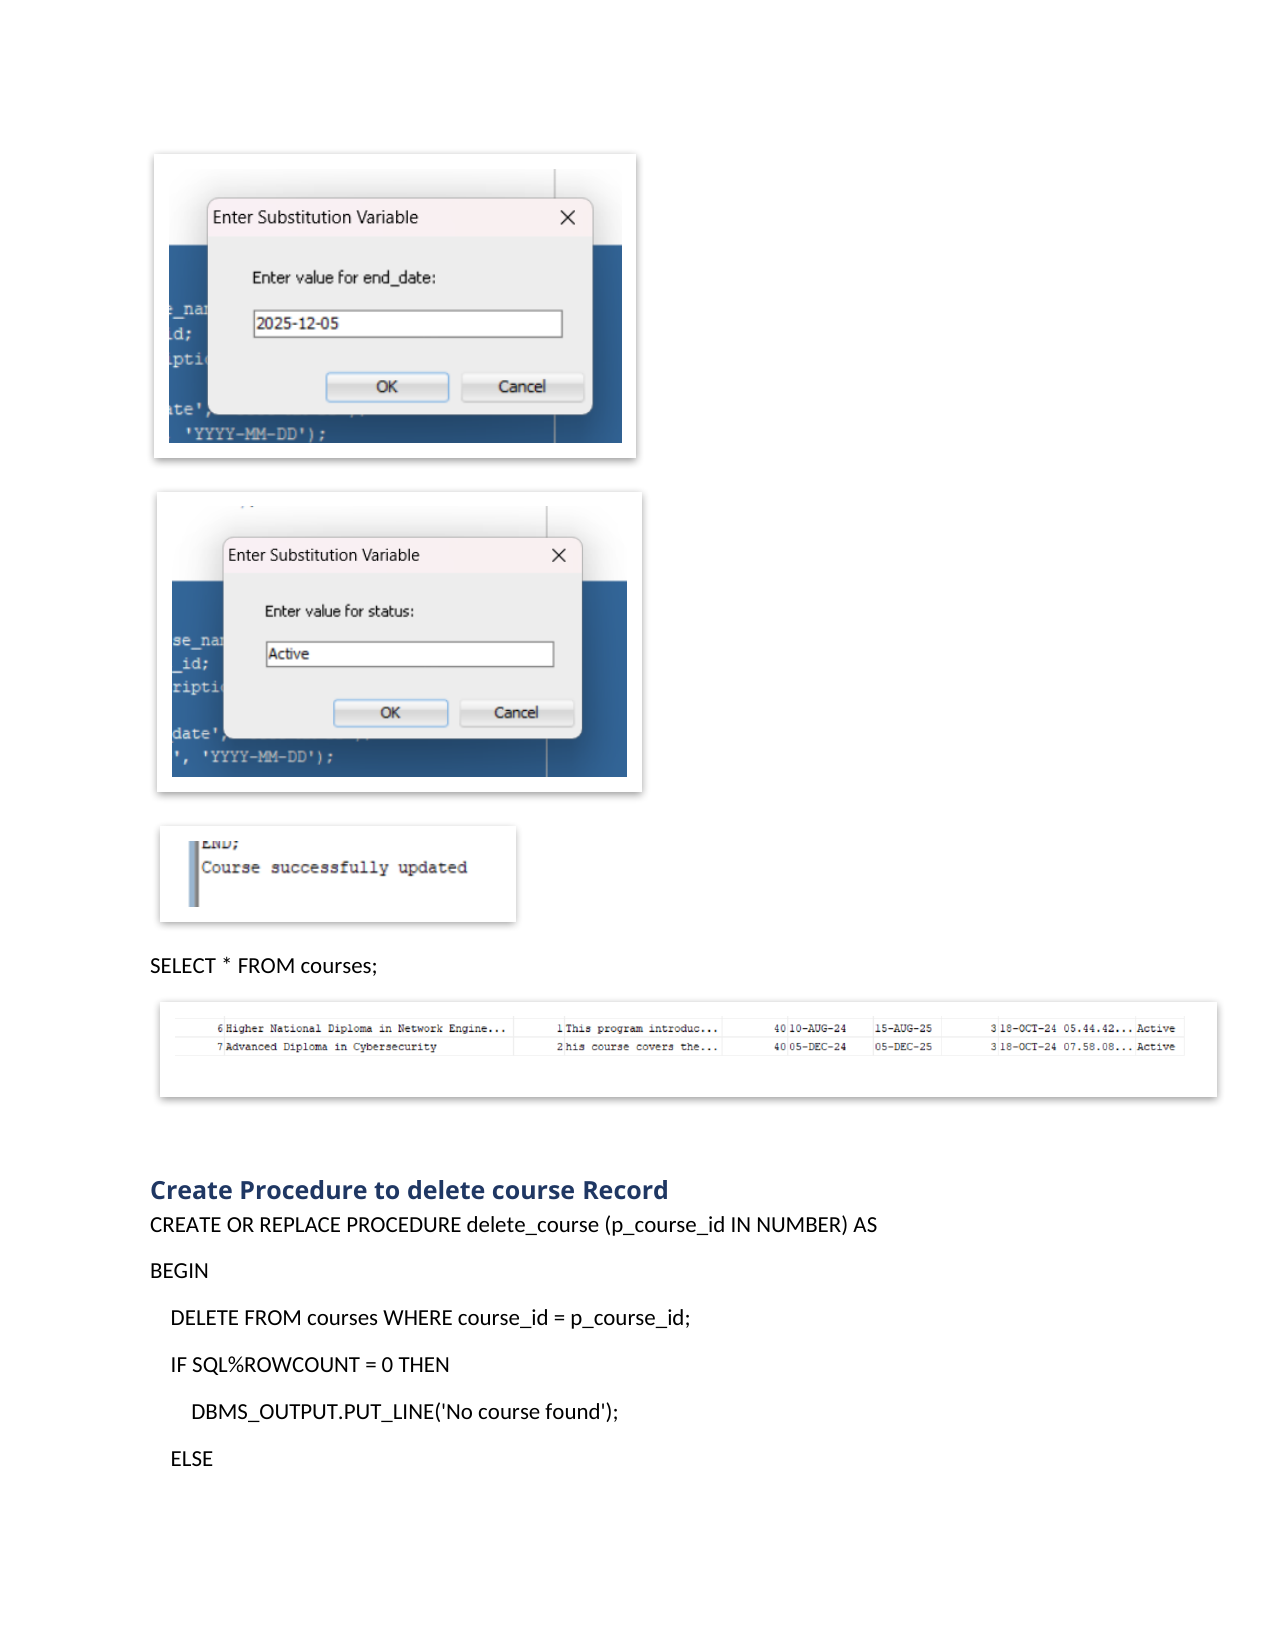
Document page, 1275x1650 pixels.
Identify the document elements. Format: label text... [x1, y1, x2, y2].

text BEGIN [150, 1257, 1125, 1284]
picture [175, 1016, 1203, 1083]
text IF SQL%ROWCOUNT = 0 THEN [150, 1350, 1125, 1378]
picture [172, 506, 627, 777]
picture [169, 169, 622, 443]
picture [175, 841, 501, 907]
text DBMS_OUTPUT.PUT_LINE('No course found'); [150, 1397, 1125, 1425]
text ELSE [150, 1444, 1125, 1472]
text CREATE OR REPLACE PROCEDURE delete_course (p_course_id IN NUMBER) AS [150, 1210, 1125, 1238]
text SELECT * FROM courses; [150, 951, 1125, 979]
text DELETE FROM courses WHERE course_id = p_course_id; [150, 1303, 1125, 1331]
subtitle Create Procedure to delete course Record [150, 1173, 1125, 1207]
